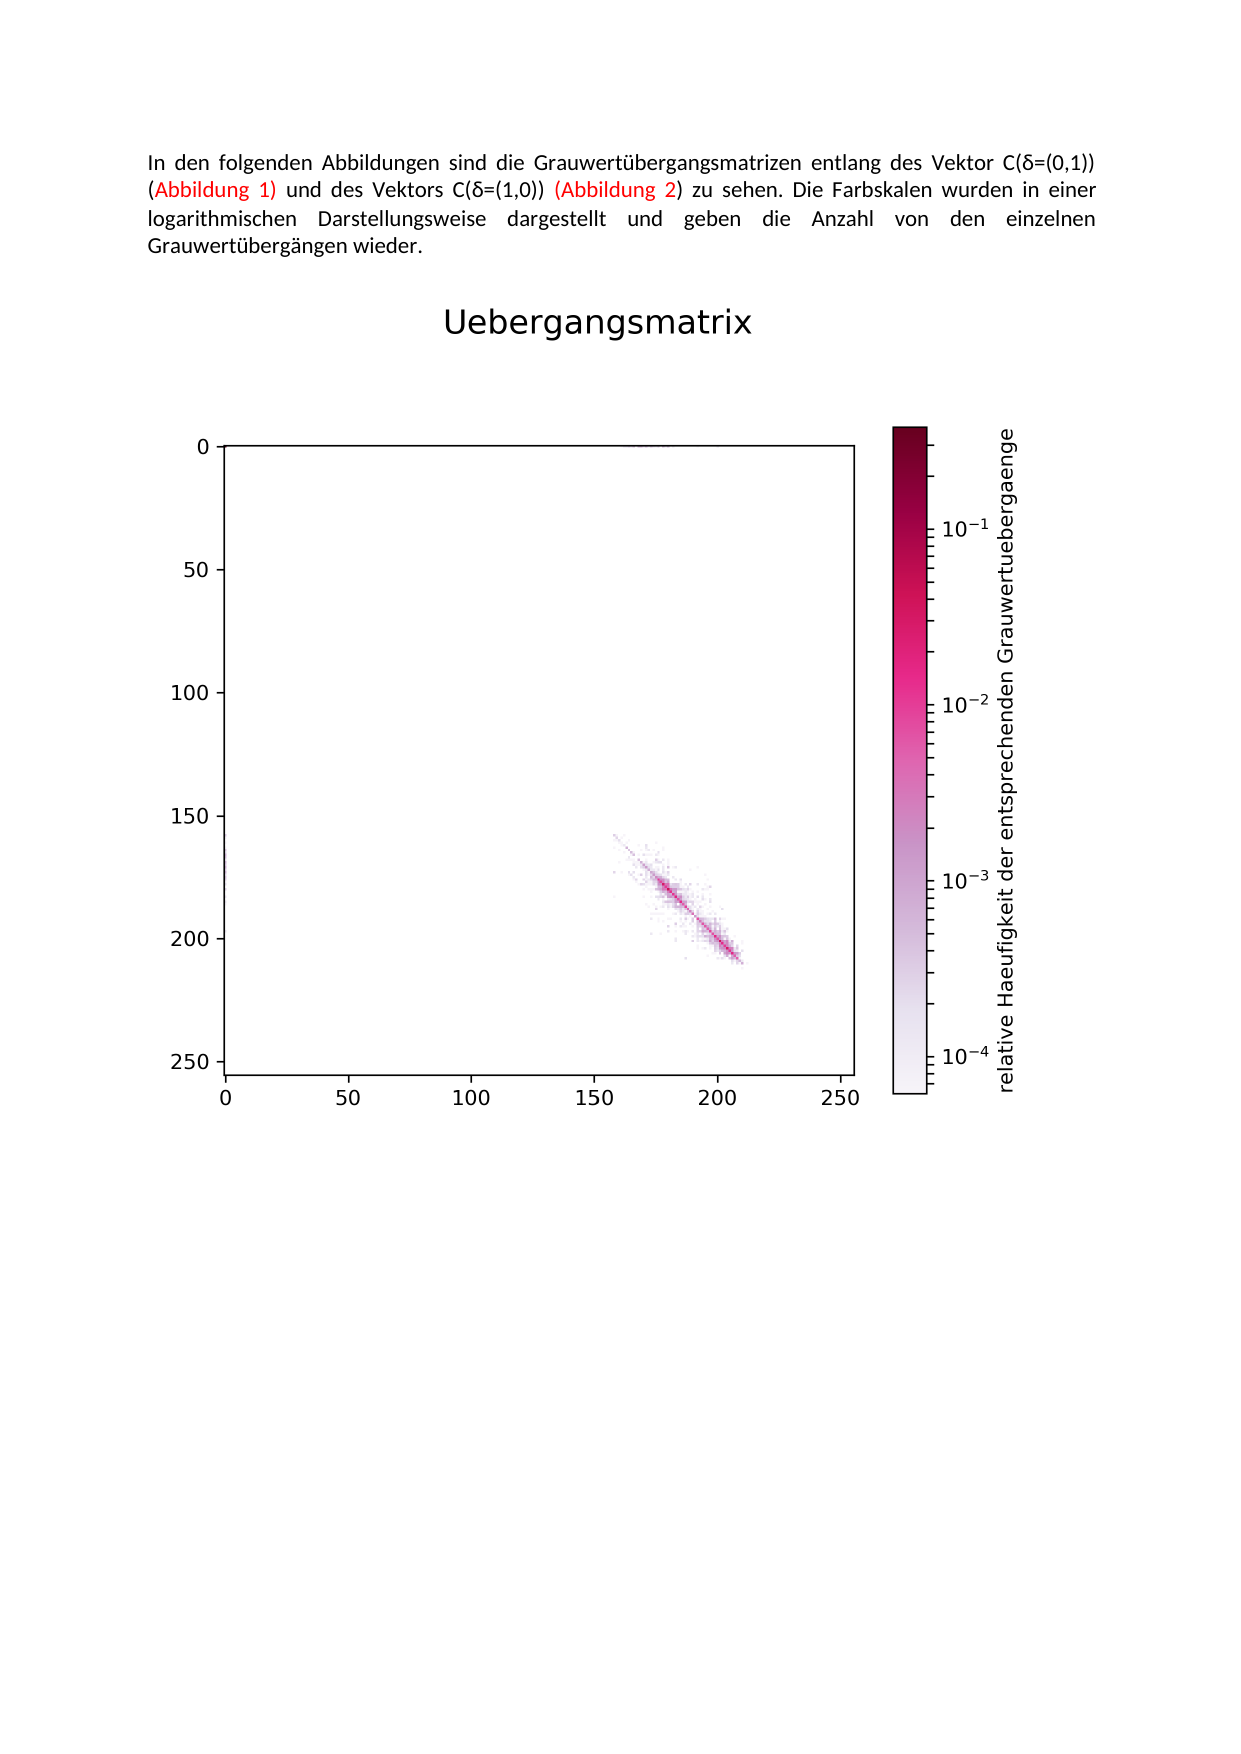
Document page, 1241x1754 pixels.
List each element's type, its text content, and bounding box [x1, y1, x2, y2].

text In den folgenden Abbildungen sind die Grauwertübergangsmatrizen entlang des Vektor C(δ=(0,1)) (Abbildung 1) und des Vektors C(δ=(1,0)) (Abbildung 2) zu sehen. Die Farbskalen wurden in einer logarithmischen Darstellungsweise dargestellt und geben die Anzahl von den einzelnen Grauwertübergängen wieder. [147, 148, 1097, 260]
picture [147, 287, 1048, 1338]
